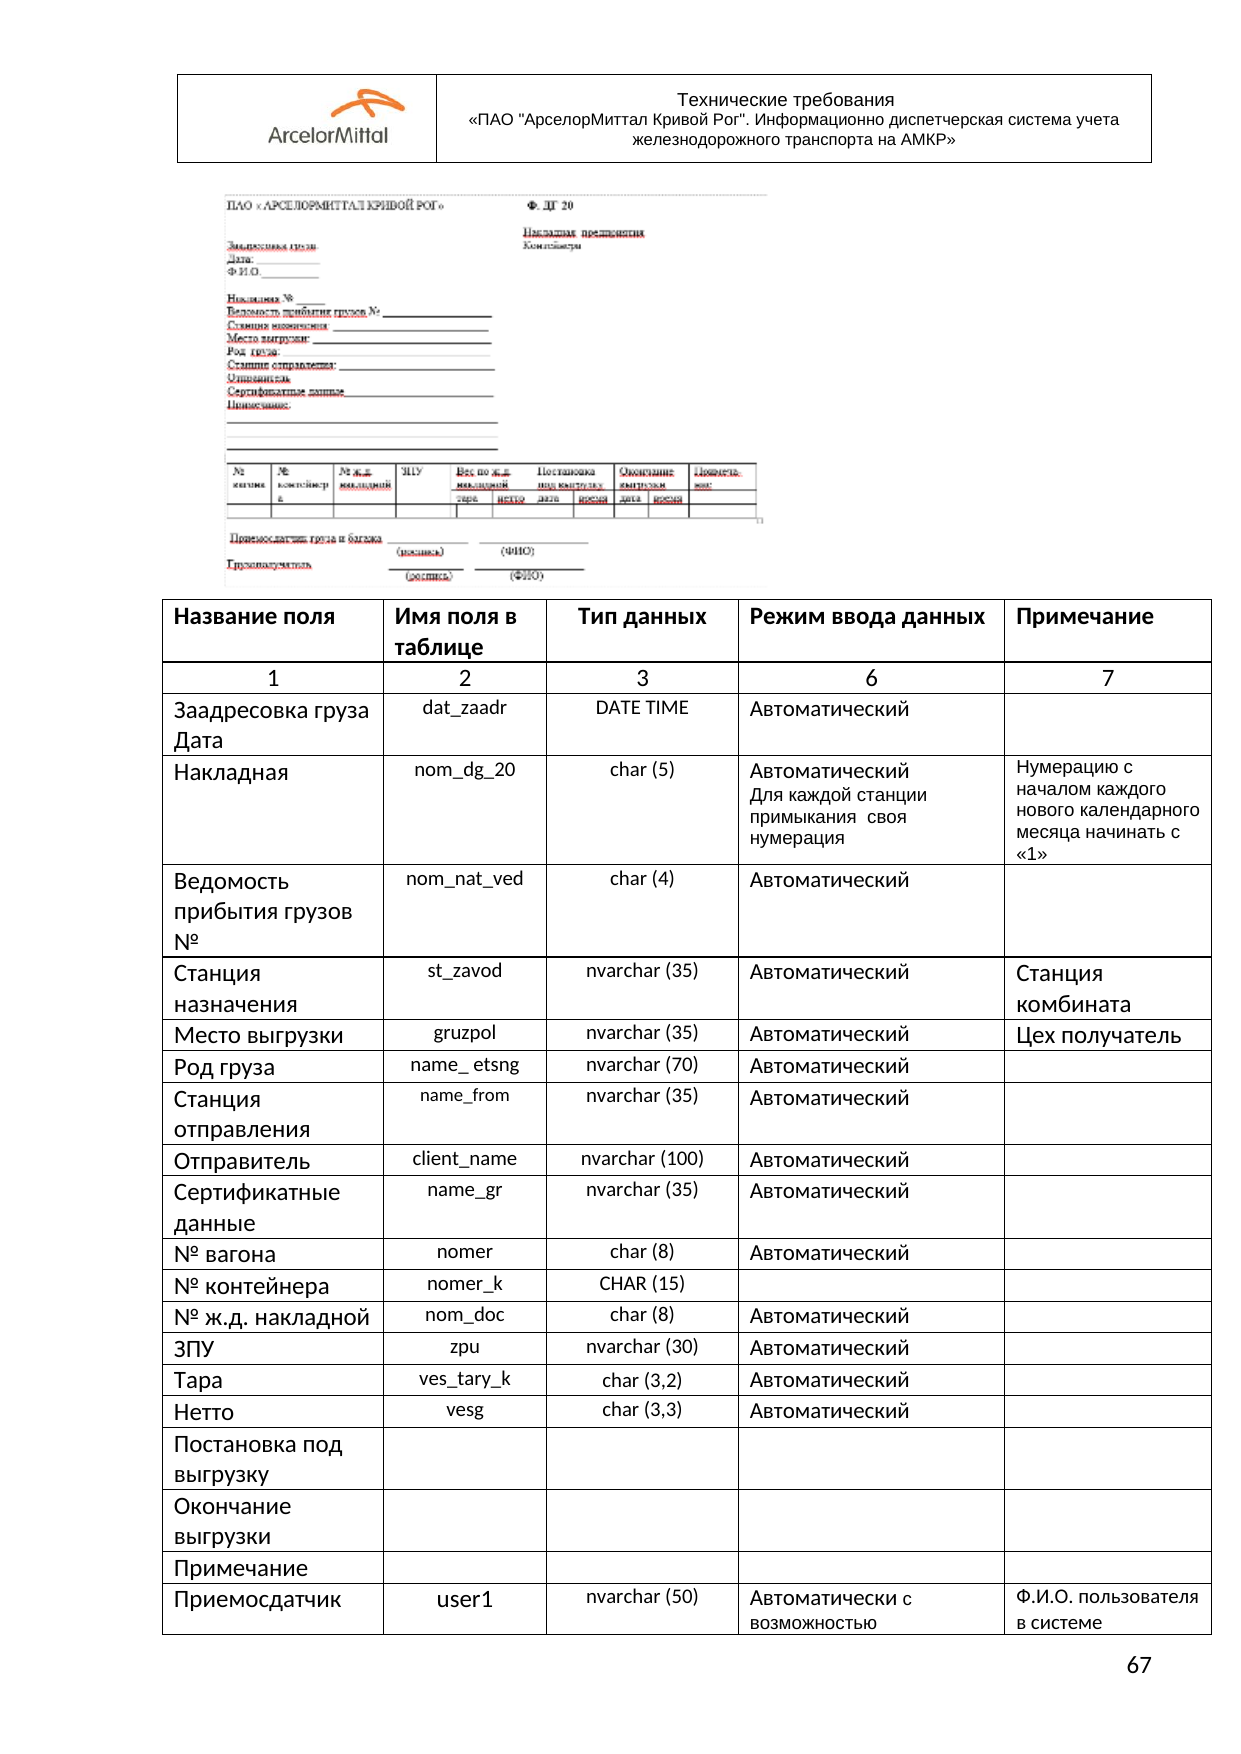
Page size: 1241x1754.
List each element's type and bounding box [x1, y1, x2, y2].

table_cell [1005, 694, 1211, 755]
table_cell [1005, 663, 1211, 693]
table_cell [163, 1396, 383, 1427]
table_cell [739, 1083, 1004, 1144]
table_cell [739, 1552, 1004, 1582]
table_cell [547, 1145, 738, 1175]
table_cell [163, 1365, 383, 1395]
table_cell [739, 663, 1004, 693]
picture [254, 75, 413, 148]
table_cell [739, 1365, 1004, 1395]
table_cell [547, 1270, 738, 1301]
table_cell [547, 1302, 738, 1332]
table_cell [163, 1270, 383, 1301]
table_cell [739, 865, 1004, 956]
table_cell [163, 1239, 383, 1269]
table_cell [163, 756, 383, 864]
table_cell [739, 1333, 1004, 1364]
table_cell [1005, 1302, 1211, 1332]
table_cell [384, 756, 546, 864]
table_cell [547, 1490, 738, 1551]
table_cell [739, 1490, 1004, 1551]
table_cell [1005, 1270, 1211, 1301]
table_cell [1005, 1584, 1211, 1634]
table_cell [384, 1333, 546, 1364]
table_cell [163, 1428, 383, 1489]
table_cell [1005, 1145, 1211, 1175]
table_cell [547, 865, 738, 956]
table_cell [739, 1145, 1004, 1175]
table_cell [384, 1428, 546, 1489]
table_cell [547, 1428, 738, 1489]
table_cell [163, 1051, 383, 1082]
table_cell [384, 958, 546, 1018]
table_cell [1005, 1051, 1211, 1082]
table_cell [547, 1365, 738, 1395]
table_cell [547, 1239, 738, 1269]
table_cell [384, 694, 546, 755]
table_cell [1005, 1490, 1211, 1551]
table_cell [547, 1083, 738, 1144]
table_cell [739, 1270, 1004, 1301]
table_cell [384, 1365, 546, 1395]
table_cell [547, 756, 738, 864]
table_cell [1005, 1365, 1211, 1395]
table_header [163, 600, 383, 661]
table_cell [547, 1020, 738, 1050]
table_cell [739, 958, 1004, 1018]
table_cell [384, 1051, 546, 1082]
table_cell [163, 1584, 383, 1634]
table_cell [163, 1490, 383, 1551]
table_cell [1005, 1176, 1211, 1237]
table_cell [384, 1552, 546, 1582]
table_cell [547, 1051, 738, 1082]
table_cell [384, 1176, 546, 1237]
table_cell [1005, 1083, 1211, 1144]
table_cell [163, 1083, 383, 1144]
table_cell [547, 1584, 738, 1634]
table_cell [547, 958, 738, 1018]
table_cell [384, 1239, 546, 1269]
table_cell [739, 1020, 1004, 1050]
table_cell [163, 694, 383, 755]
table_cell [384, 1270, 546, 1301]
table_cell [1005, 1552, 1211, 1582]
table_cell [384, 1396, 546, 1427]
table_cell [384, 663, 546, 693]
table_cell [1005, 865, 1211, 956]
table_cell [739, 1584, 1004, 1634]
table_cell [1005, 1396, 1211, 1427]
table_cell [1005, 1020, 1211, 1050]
picture [224, 193, 768, 591]
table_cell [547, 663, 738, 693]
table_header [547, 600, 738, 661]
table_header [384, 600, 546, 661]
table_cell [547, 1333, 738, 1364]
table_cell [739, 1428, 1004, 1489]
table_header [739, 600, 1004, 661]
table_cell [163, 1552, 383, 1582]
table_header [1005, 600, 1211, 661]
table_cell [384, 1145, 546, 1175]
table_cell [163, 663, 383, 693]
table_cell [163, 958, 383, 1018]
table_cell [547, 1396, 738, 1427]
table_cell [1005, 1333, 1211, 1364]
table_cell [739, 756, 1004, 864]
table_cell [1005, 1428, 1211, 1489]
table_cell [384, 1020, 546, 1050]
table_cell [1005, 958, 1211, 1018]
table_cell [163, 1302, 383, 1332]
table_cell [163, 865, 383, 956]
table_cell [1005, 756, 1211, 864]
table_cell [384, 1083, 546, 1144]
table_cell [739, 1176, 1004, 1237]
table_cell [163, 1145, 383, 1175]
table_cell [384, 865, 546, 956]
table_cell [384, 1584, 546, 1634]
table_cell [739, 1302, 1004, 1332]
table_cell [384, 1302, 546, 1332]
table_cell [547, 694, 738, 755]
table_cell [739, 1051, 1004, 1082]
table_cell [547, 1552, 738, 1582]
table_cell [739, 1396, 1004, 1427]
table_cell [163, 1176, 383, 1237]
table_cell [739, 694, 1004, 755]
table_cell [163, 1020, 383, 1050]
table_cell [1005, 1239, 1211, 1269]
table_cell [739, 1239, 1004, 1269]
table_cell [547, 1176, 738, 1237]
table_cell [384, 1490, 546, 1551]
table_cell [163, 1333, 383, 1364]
